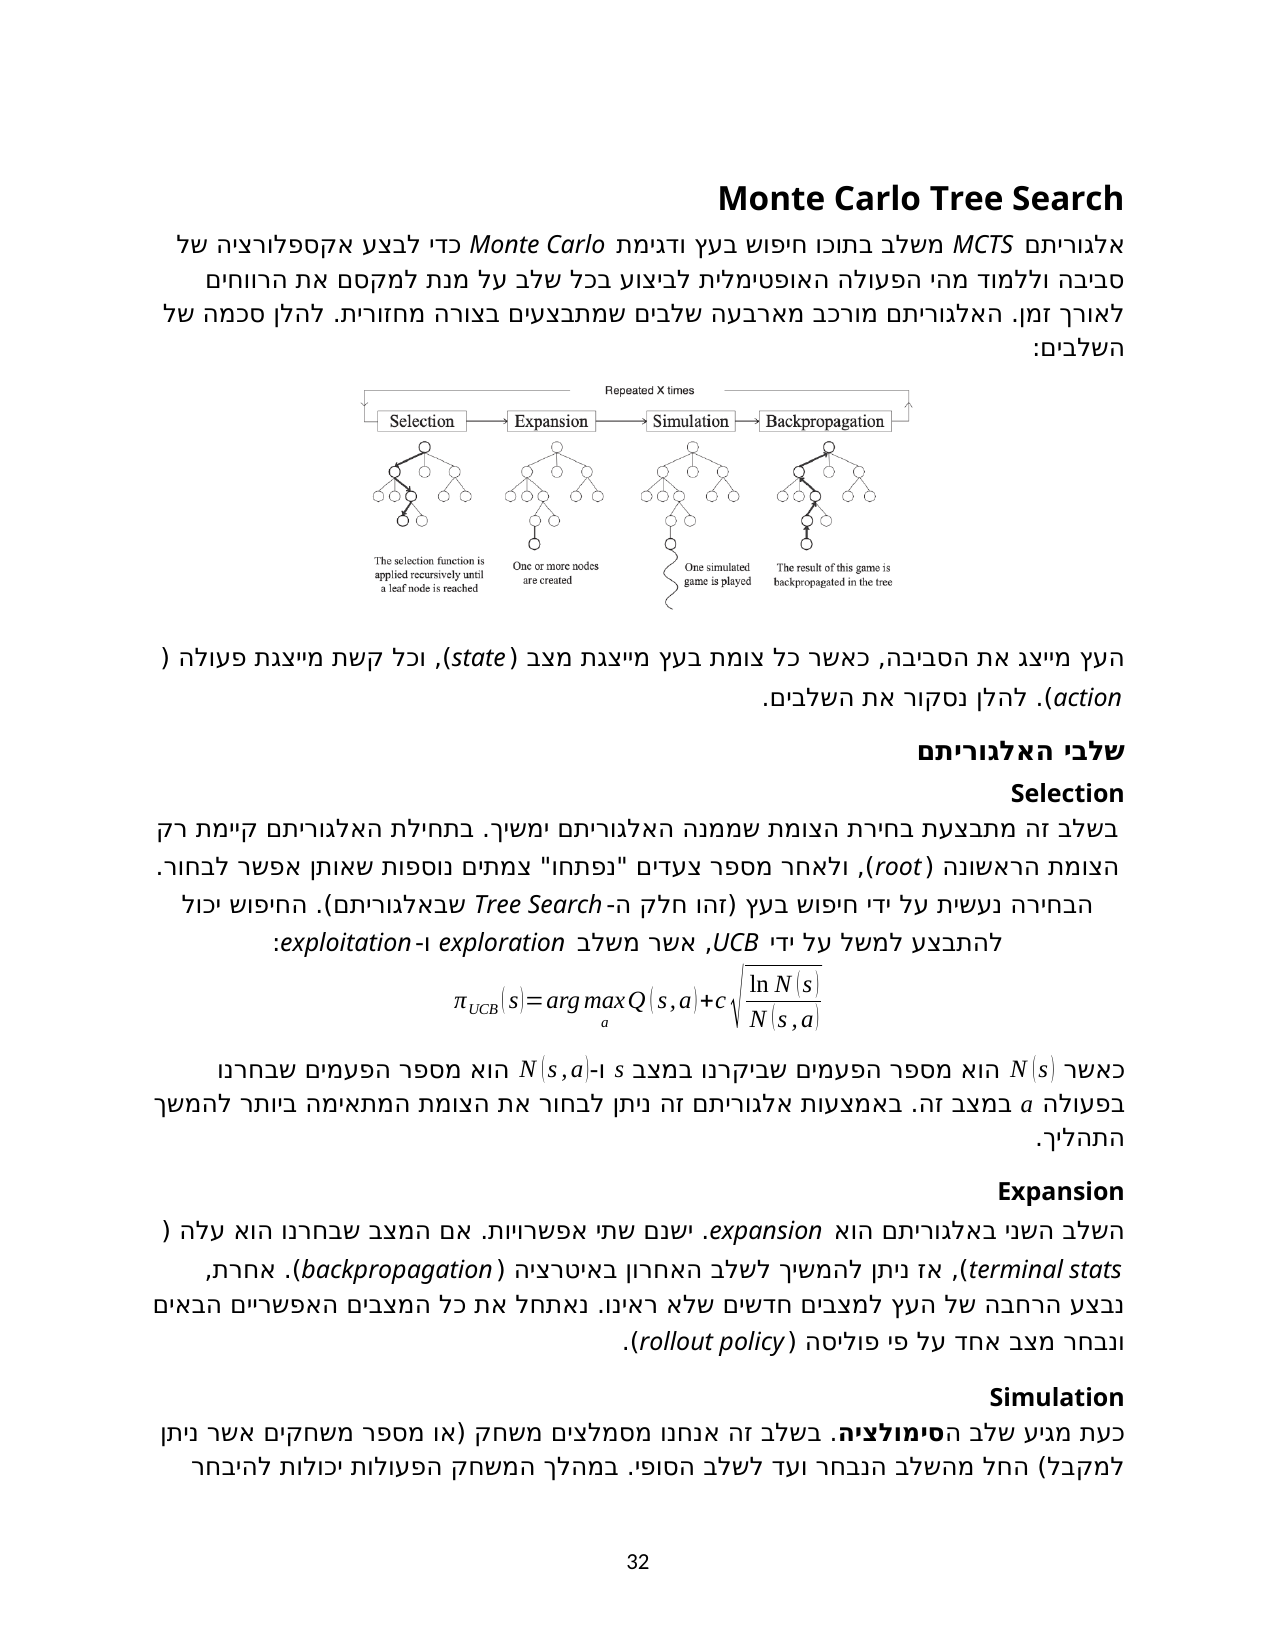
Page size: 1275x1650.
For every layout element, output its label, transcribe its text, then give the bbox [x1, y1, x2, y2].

text בשלב זה מתבצעת בחירת הצומת שממנה האלגוריתם ימשיך. בתחילת האלגוריתם קיימת רק הצומת הראשונה (root), ולאחר מספר צעדים "נפתחו" צמתים נוספות שאותן אפשר לבחור. הבחירה נעשית על ידי חיפוש בעץ (זהו חלק ה-Tree Search שבאלגוריתם). החיפוש יכול להתבצע למשל על ידי UCB, אשר משלב exploration ו-exploitation: [150, 815, 1125, 1033]
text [150, 1418, 1125, 1481]
subtitle Monte Carlo Tree Search [150, 175, 1125, 220]
text השלב השני באלגוריתם הוא expansion. ישנם שתי אפשרויות. אם המצב שבחרנו הוא עלה (terminal stats), אז ניתן להמשיך לשלב האחרון באיטרציה (backpropagation). אחרת, נבצע הרחבה של העץ למצבים חדשים שלא ראינו. נאתחל את כל המצבים האפשריים הבאים ונבחר מצב אחד על פי פוליסה (rollout policy). [150, 1212, 1125, 1357]
text העץ מייצג את הסביבה, כאשר כל צומת בעץ מייצגת מצב (state), וכל קשת מייצגת פעולה (action). להלן נסקור את השלבים. [150, 640, 1125, 713]
picture [356, 382, 919, 620]
text אלגוריתם MCTS משלב בתוכו חיפוש בעץ ודגימת Monte Carlo כדי לבצע אקספלורציה של סביבה וללמוד מהי הפעולה האופטימלית לביצוע בכל שלב על מנת למקסם את הרווחים לאורך זמן. האלגוריתם מורכב מארבעה שלבים שמתבצעים בצורה מחזורית. להלן סכמה של השלבים: [150, 227, 1125, 362]
text כאשר הוא מספר הפעמים שביקרנו במצב ו- הוא מספר הפעמים שבחרנו בפעולה במצב זה. באמצעות אלגוריתם זה ניתן לבחור את הצומת המתאימה ביותר להמשך התהליך. [150, 1054, 1125, 1152]
subtitle Selection [150, 776, 1125, 809]
subtitle Expansion [150, 1173, 1125, 1207]
subtitle שלבי האלגוריתם [150, 735, 1125, 767]
subtitle Simulation [150, 1379, 1125, 1413]
